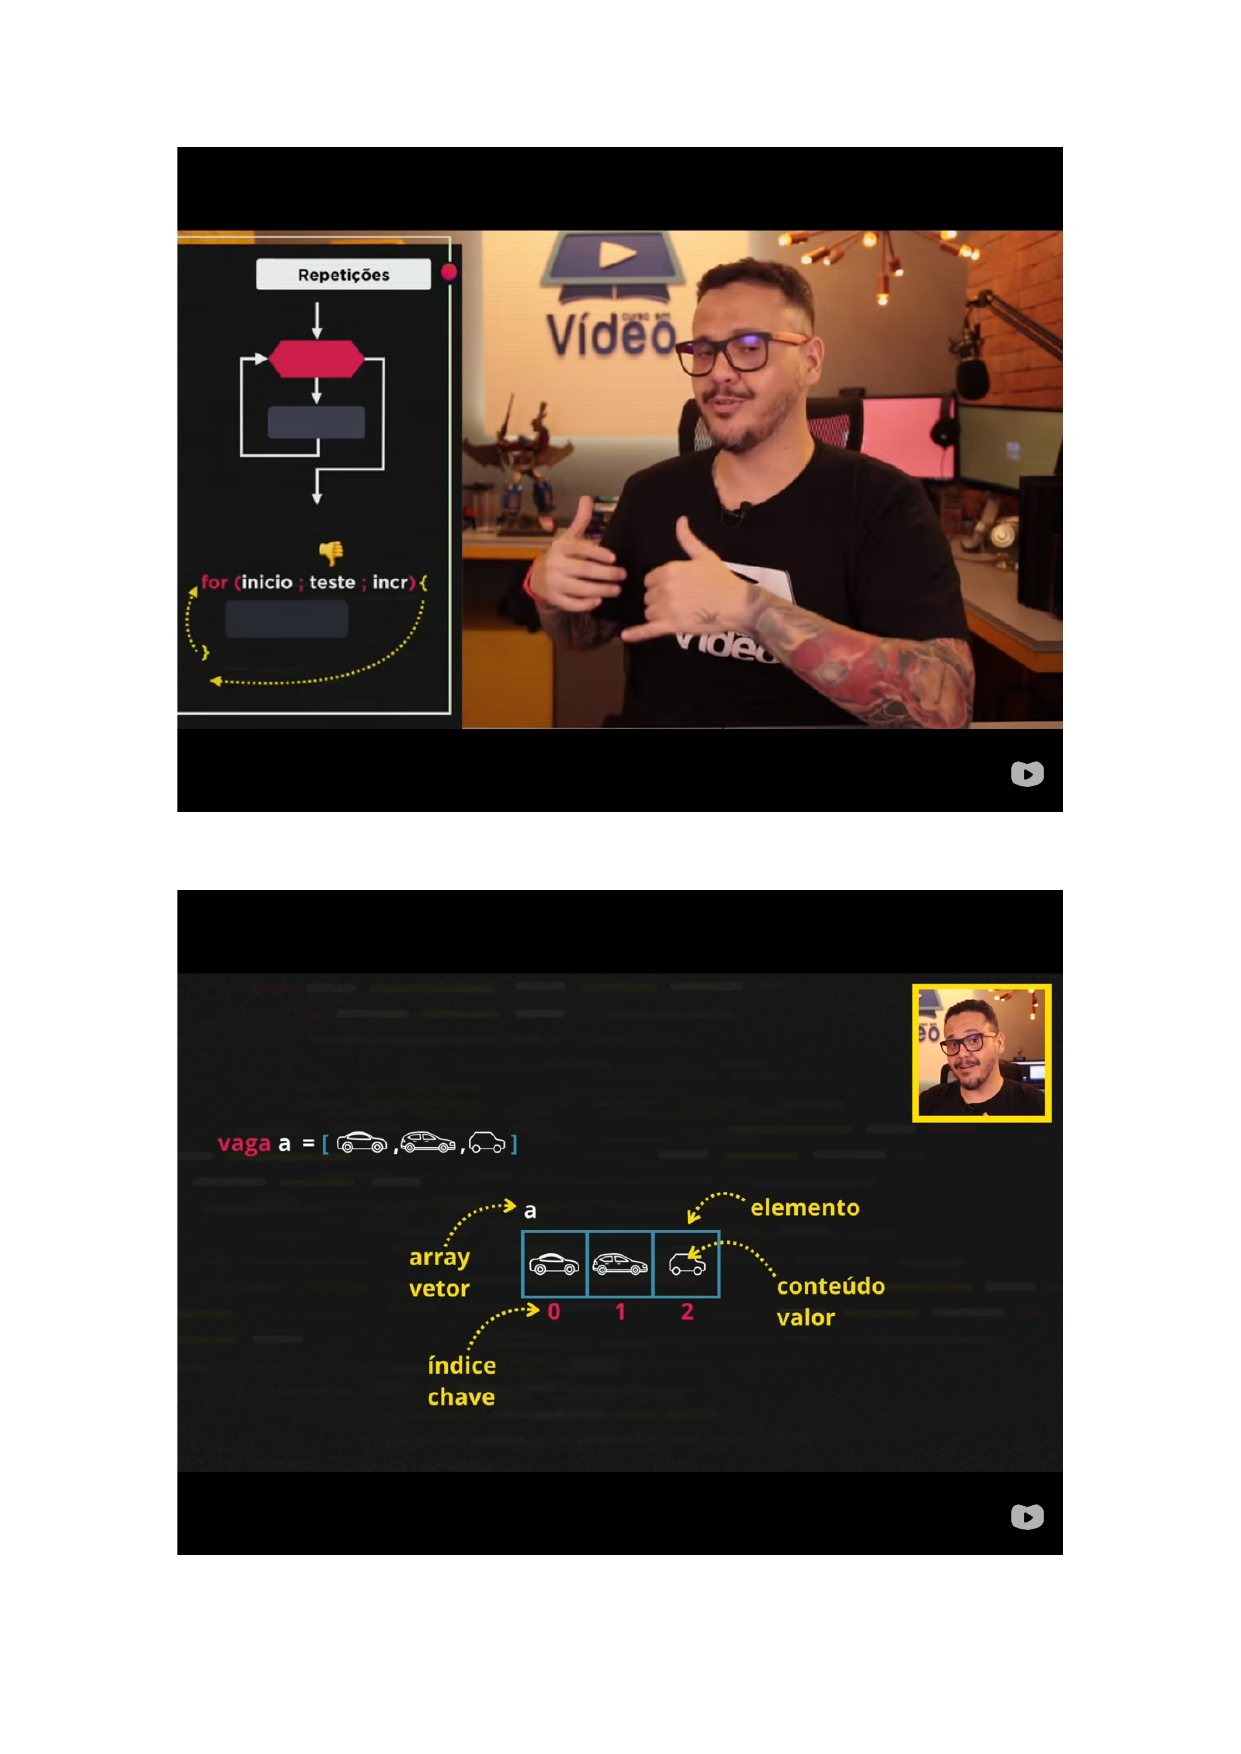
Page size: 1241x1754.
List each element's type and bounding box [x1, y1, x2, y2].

picture [177, 147, 1063, 812]
picture [177, 890, 1063, 1555]
